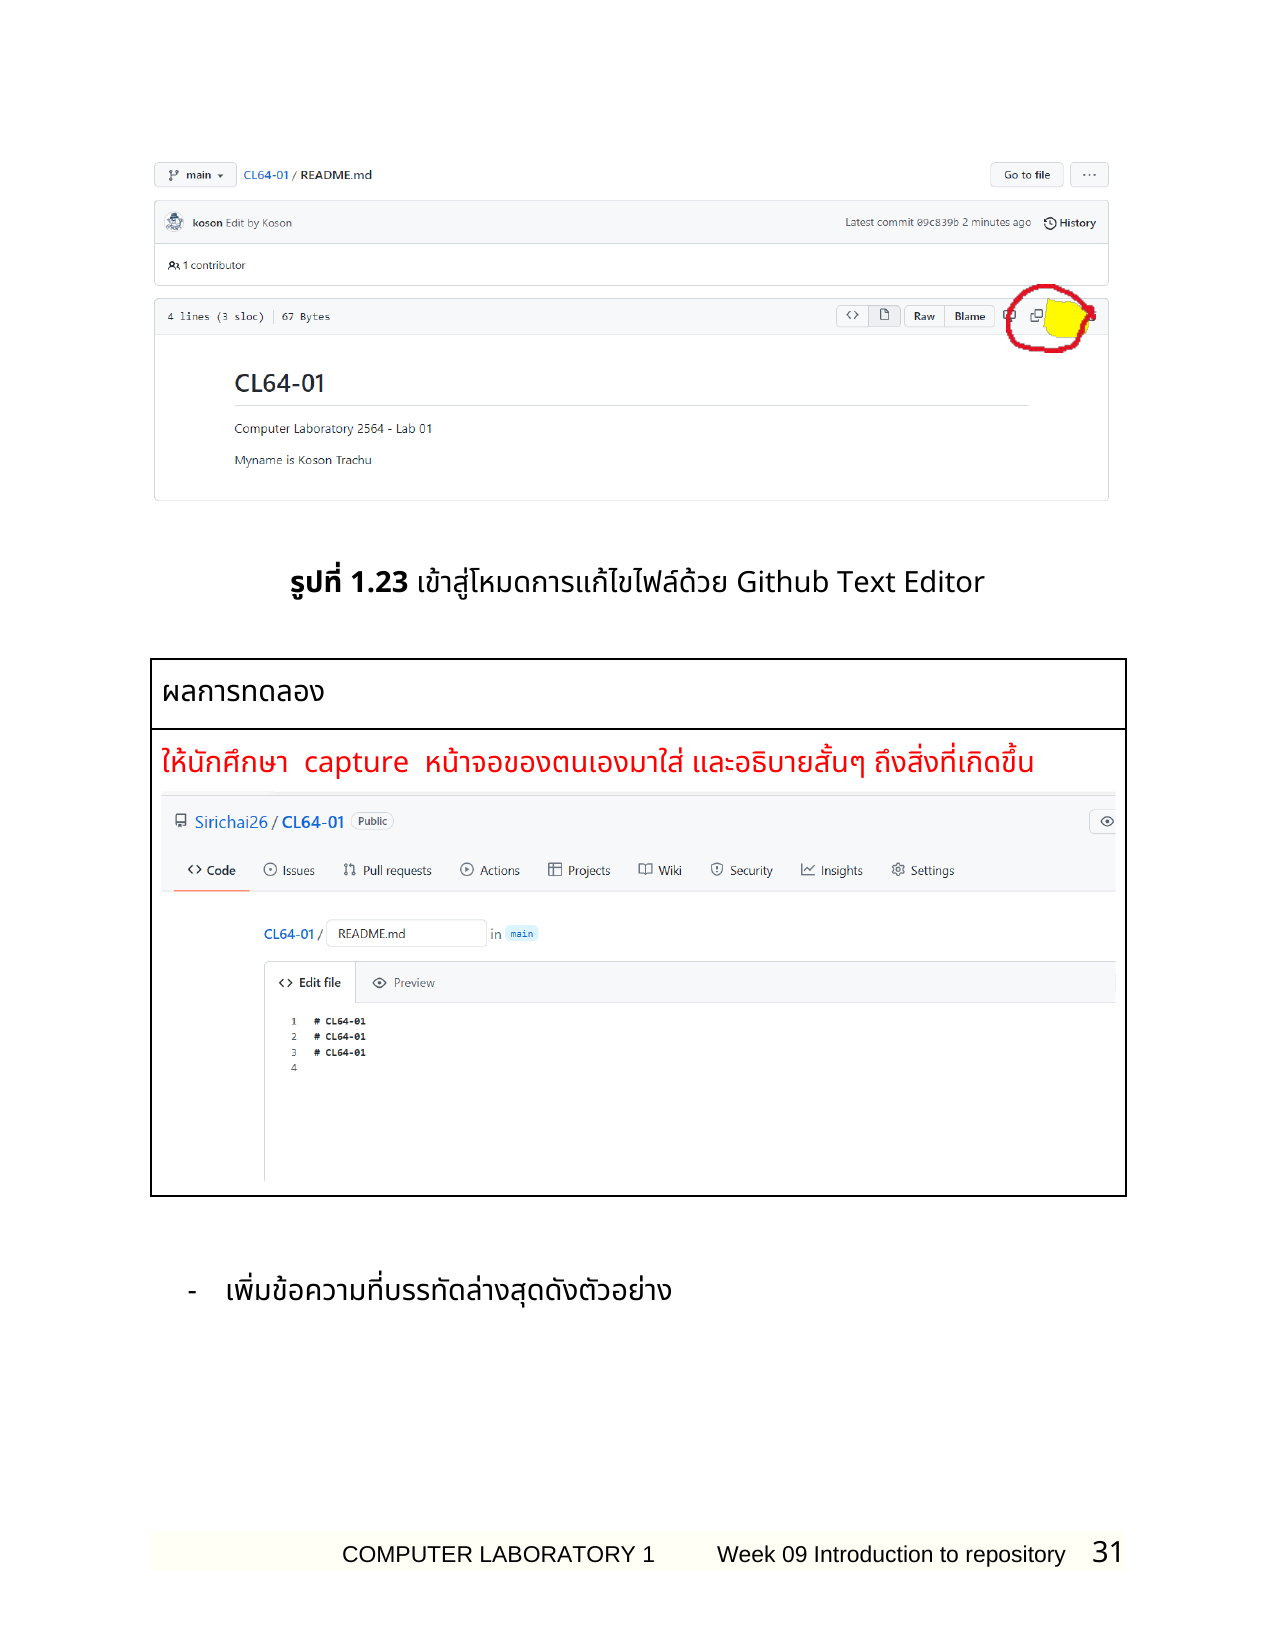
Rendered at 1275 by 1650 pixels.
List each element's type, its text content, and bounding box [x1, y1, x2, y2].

table_header ผลการทดลอง [152, 660, 1125, 728]
list เพิ่มข้อความที่บรรทัดล่างสุดดังตัวอย่าง [187, 1269, 1125, 1314]
picture [1006, 284, 1096, 353]
text รูปที่ 1.23 เข้าสู่โหมดการแก้ไขไฟล์ด้วย Github Text Editor [150, 561, 1125, 605]
table_cell ให้นักศึกษา capture หน้าจอของตนเองมาใส่ และอธิบายสั้นๆ ถึงสิ่งที่เกิดขึ้น [152, 730, 1125, 1194]
